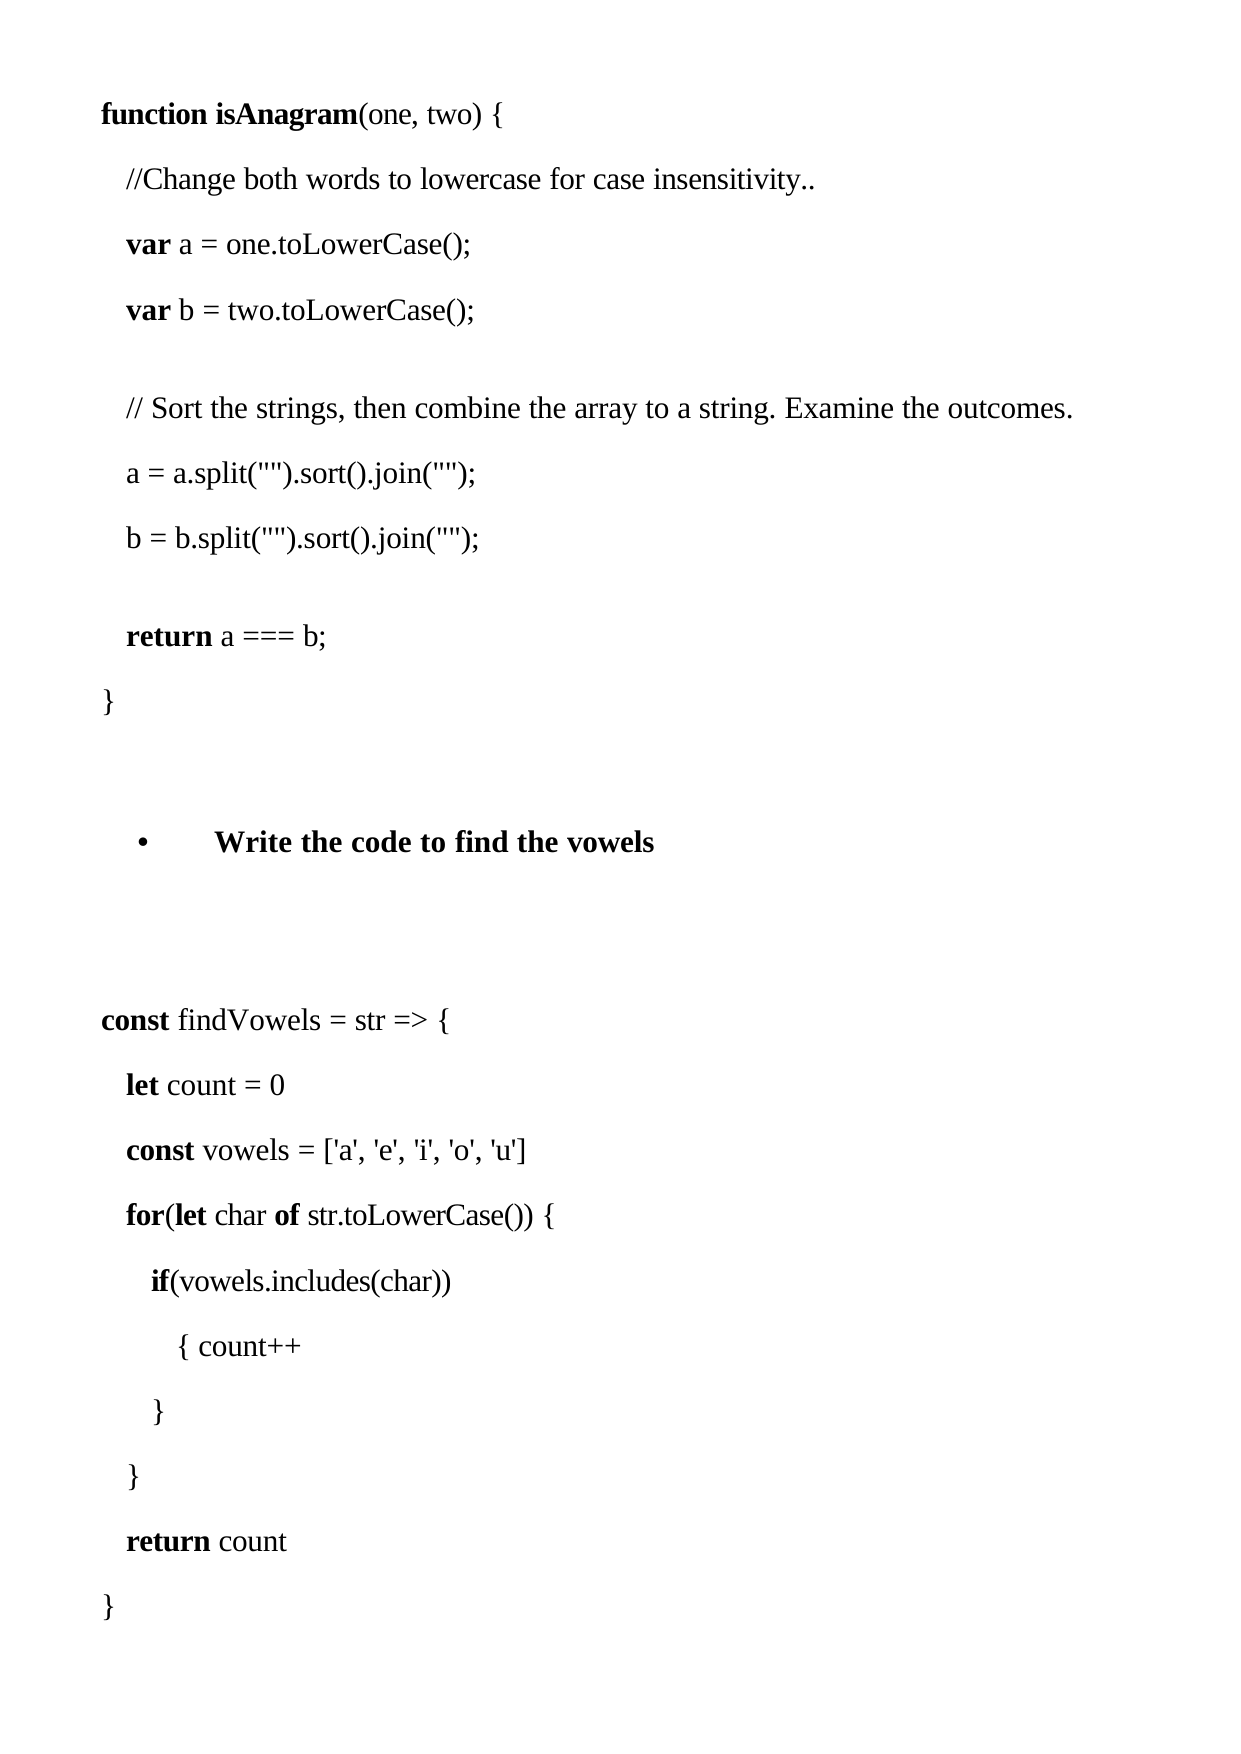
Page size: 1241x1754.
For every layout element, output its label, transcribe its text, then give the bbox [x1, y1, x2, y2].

text return count [126, 1508, 1165, 1573]
text } [101, 1573, 1165, 1638]
text function isAnagram(one, two) { [101, 81, 1165, 146]
text for(let char of str.toLowerCase()) { [126, 1182, 1165, 1247]
text const vowels = ['a', 'e', 'i', 'o', 'u'] [126, 1117, 1165, 1182]
text const findVowels = str => { [101, 986, 1165, 1051]
text var b = two.toLowerCase(); [126, 276, 1165, 341]
text } [151, 1377, 1165, 1442]
text //Change both words to lowercase for case insensitivity.. [126, 146, 1165, 211]
text // Sort the strings, then combine the array to a string. Examine the outcomes. [126, 374, 1165, 439]
text var a = one.toLowerCase(); [126, 211, 1165, 276]
text let count = 0 [126, 1052, 1165, 1117]
text b = b.split("").sort().join(""); [126, 505, 1165, 570]
text } [101, 668, 1165, 733]
text if(vowels.includes(char)) { count++ [151, 1247, 470, 1377]
text } [126, 1442, 1165, 1507]
text return a === b; [126, 603, 1165, 668]
list Write the code to find the vowels [137, 809, 1165, 874]
text a = a.split("").sort().join(""); [126, 439, 1165, 504]
